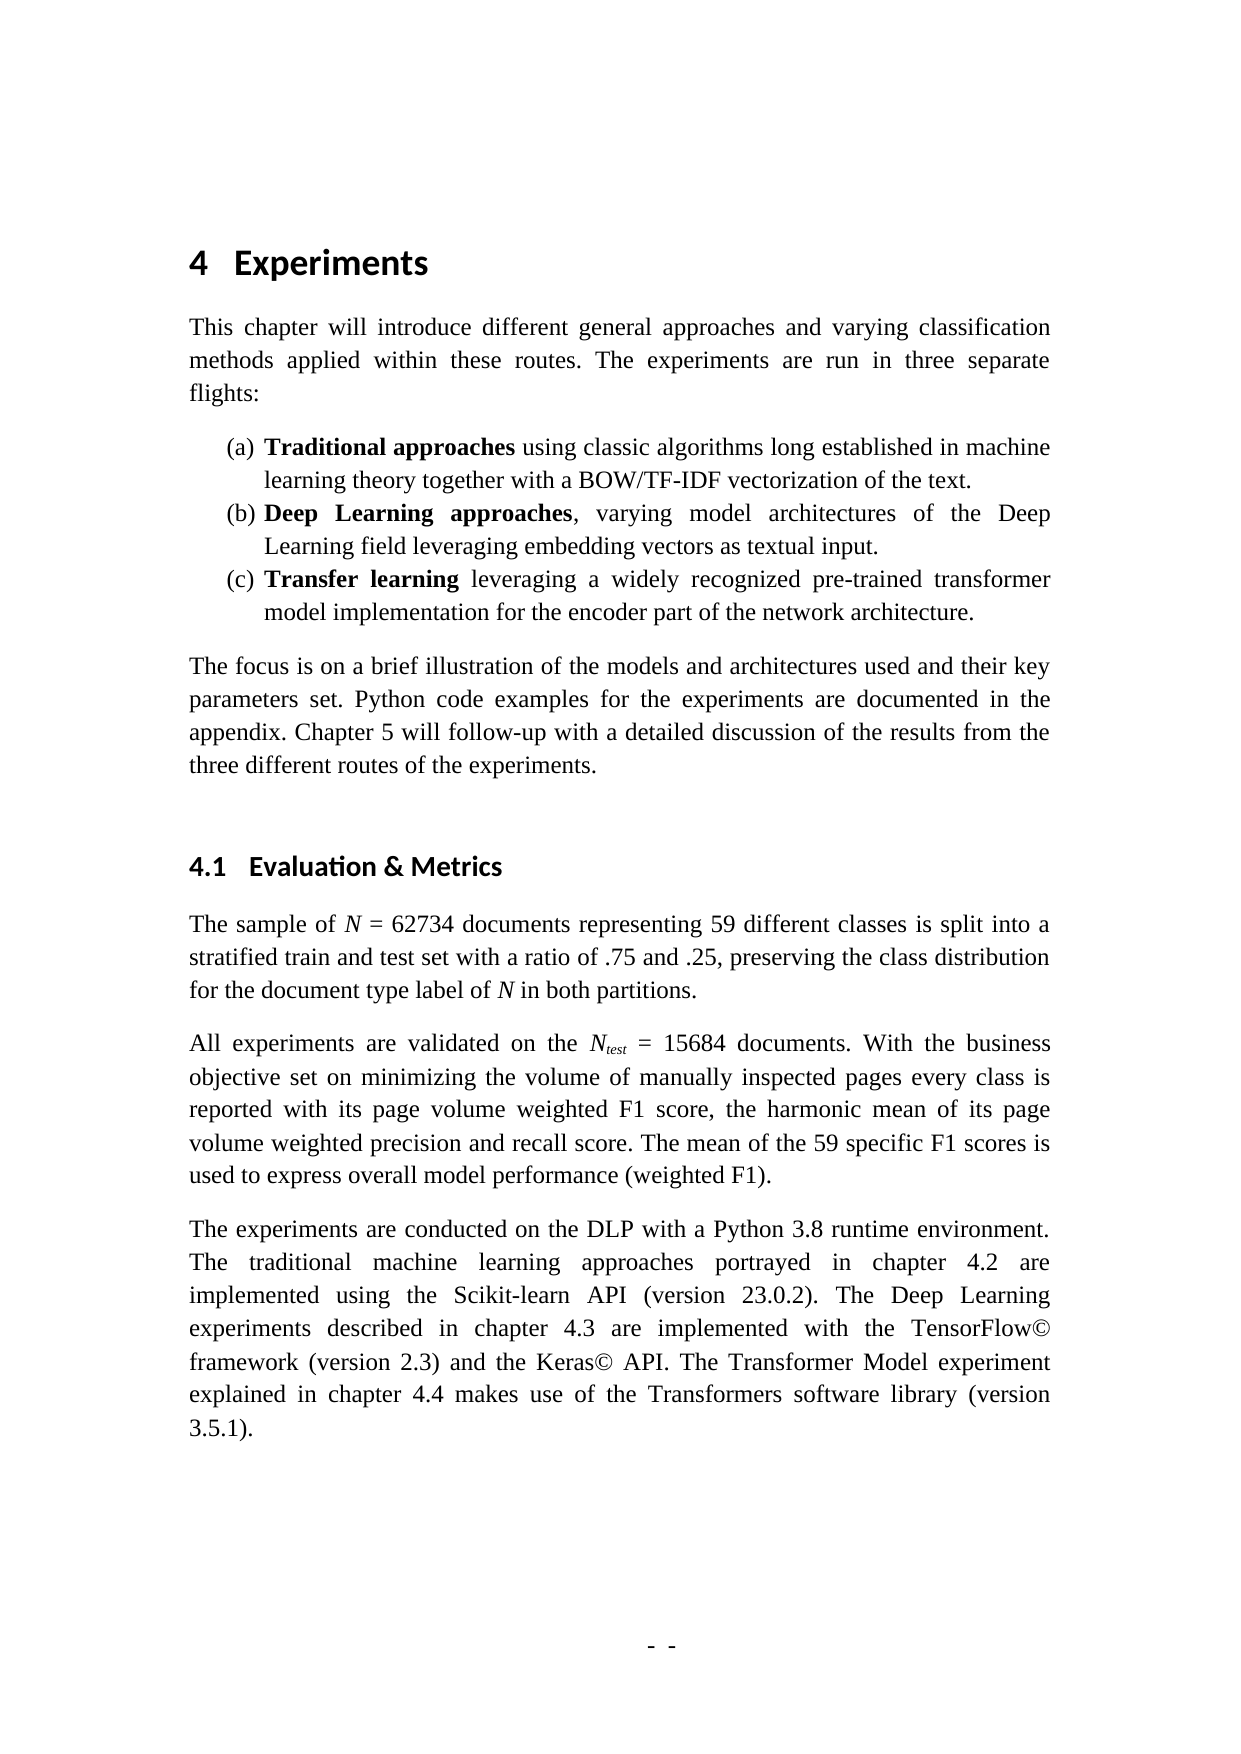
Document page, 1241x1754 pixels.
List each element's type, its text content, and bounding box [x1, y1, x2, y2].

list Transfer learning leveraging a widely recognized pre-trained transformer model implementation for the encoder part of the network architecture. [226, 564, 1051, 626]
list Traditional approaches using classic algorithms long established in machine learning theory together with a BOW/TF-IDF vectorization of the text. [226, 432, 1051, 494]
text This chapter will introduce different general approaches and varying classification methods applied within these routes. The experiments are run in three separate flights: [189, 312, 1051, 407]
text The focus is on a brief illustration of the models and architectures used and their key parameters set. Python code examples for the experiments are documented in the appendix. Chapter 5 will follow-up with a detailed discussion of the results from the three different routes of the experiments. [189, 651, 1051, 779]
list Deep Learning approaches, varying model architectures of the Deep Learning field leveraging embedding vectors as textual input. [226, 498, 1051, 560]
text The sample of N = 62734 documents representing 59 different classes is split into a stratified train and test set with a ratio of .75 and .25, preserving the class distribution for the document type label of N in both partitions. [189, 909, 1051, 1003]
subtitle Evaluation & Metrics [189, 848, 1051, 884]
subtitle Experiments [189, 239, 1051, 285]
text The experiments are conducted on the DLP with a Python 3.8 runtime environment. The traditional machine learning approaches portrayed in chapter 4.2 are implemented using the Scikit-learn API (version 23.0.2). The Deep Learning experiments described in chapter 4.3 are implemented with the TensorFlow© framework (version 2.3) and the Keras© API. The Transformer Model experiment explained in chapter 4.4 makes use of the Transformers software library (version 3.5.1). [189, 1214, 1051, 1441]
text All experiments are validated on the Ntest = 15684 documents. With the business objective set on minimizing the volume of manually inspected pages every class is reported with its page volume weighted F1 score, the harmonic mean of its page volume weighted precision and recall score. The mean of the 59 specific F1 scores is used to express overall model performance (weighted F1). [189, 1028, 1051, 1189]
